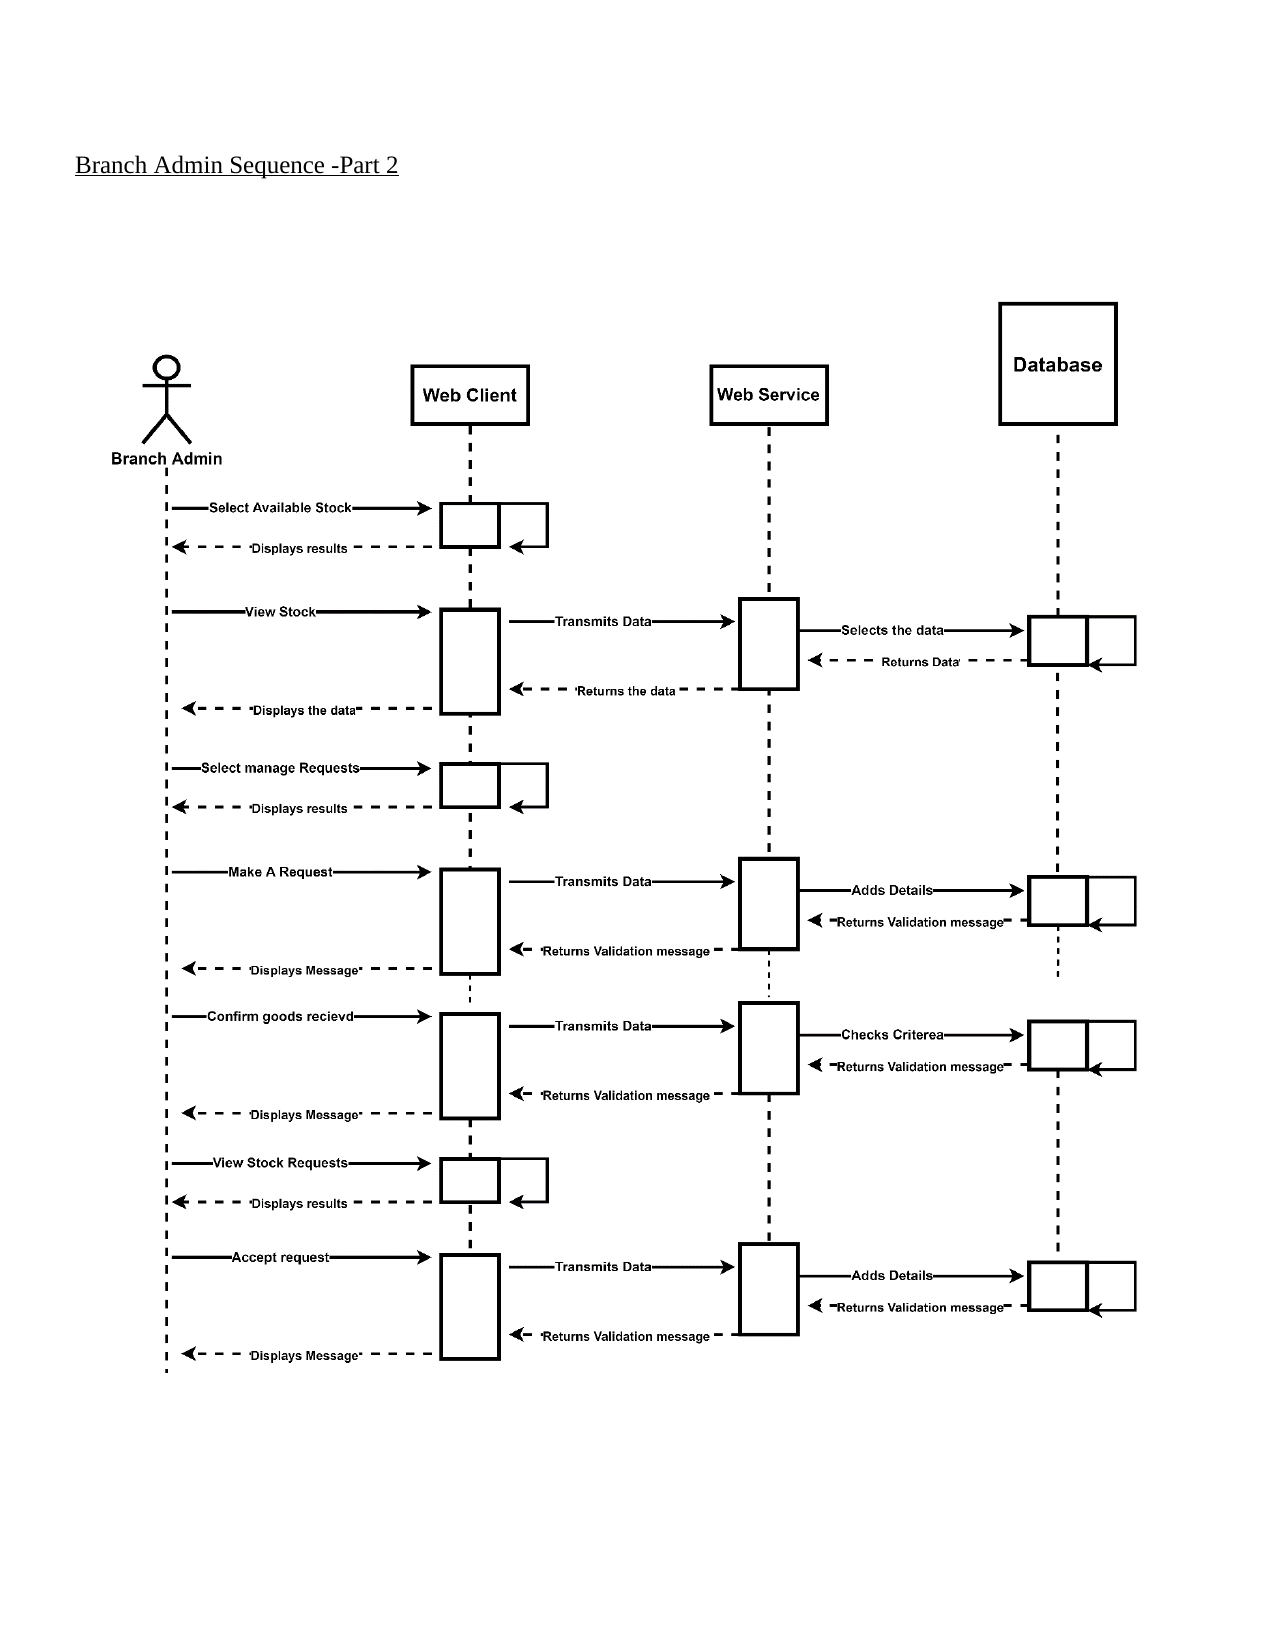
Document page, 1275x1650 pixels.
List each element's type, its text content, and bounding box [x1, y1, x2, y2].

picture [110, 301, 1141, 1372]
subtitle Branch Admin Sequence -Part 2 [75, 150, 1200, 179]
